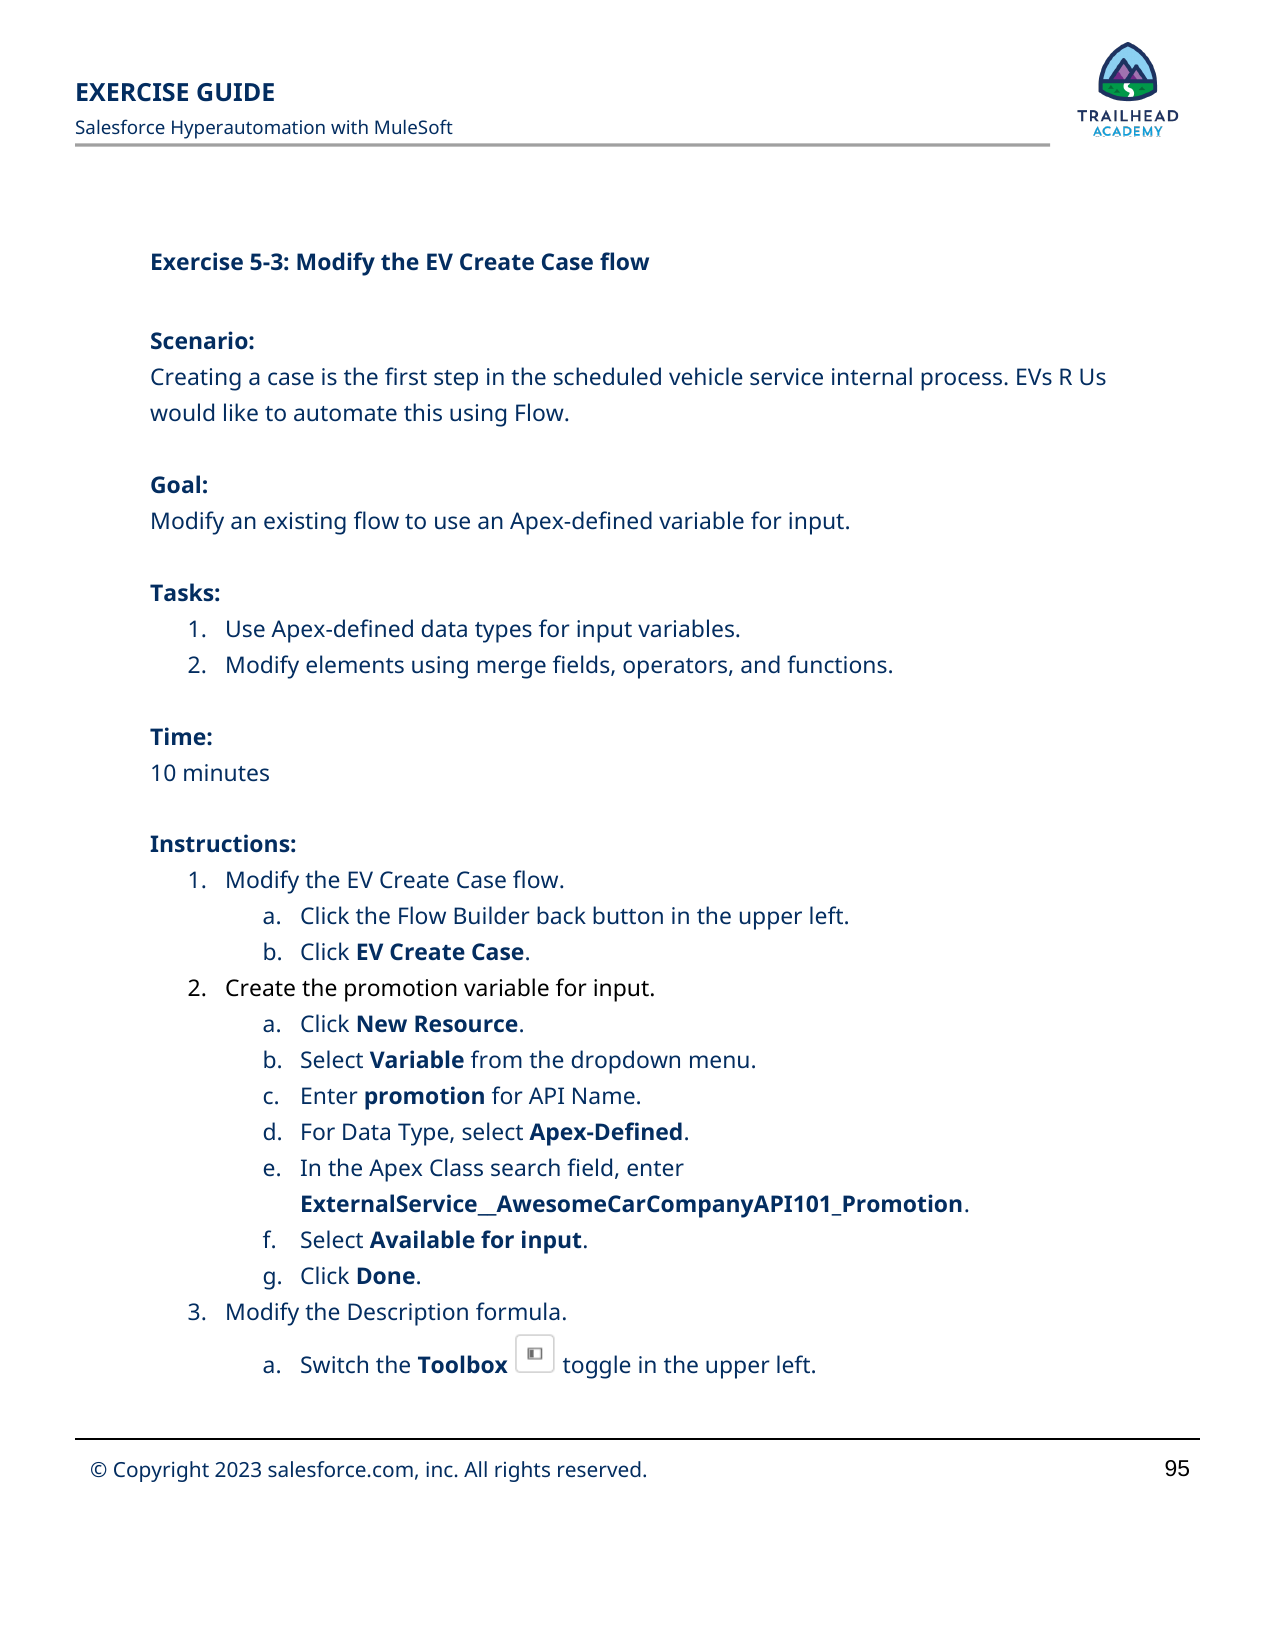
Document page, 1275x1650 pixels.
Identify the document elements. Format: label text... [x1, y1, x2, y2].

list Click New Resource. [262, 1008, 1125, 1039]
list Switch the Toolbox toggle in the upper left. [262, 1331, 1125, 1381]
picture [513, 1331, 557, 1374]
text Modify an existing flow to use an Apex-defined variable for input. [150, 505, 1125, 536]
text Goal: [150, 469, 1125, 500]
subtitle Exercise 5-3: Modify the EV Create Case flow [150, 246, 1125, 277]
list For Data Type, select Apex-Defined. [262, 1116, 1125, 1147]
list Click EV Create Case. [262, 936, 1125, 967]
list Enter promotion for API Name. [262, 1080, 1125, 1111]
text 10 minutes [150, 756, 1125, 788]
picture [1076, 41, 1179, 137]
list Create the promotion variable for input. [187, 972, 1125, 1003]
list Modify the Description formula. [187, 1296, 1125, 1327]
list Click Done. [262, 1259, 1125, 1291]
text Tasks: [150, 577, 1125, 608]
list Click the Flow Builder back button in the upper left. [262, 900, 1125, 931]
list Modify elements using merge fields, operators, and functions. [187, 649, 1125, 680]
list Select Variable from the dropdown menu. [262, 1044, 1125, 1075]
text Instructions: [150, 828, 1125, 859]
list In the Apex Class search field, enter ExternalService__AwesomeCarCompanyAPI101_Promotion. [262, 1152, 1125, 1219]
list Modify the EV Create Case flow. [187, 864, 1125, 896]
text Creating a case is the first step in the scheduled vehicle service internal process. EVs R Us would like to automate this using Flow. [150, 361, 1125, 428]
list Use Apex-defined data types for input variables. [187, 613, 1125, 644]
text Scenario: [150, 325, 1125, 356]
text Time: [150, 721, 1125, 752]
list Select Available for input. [262, 1224, 1125, 1255]
